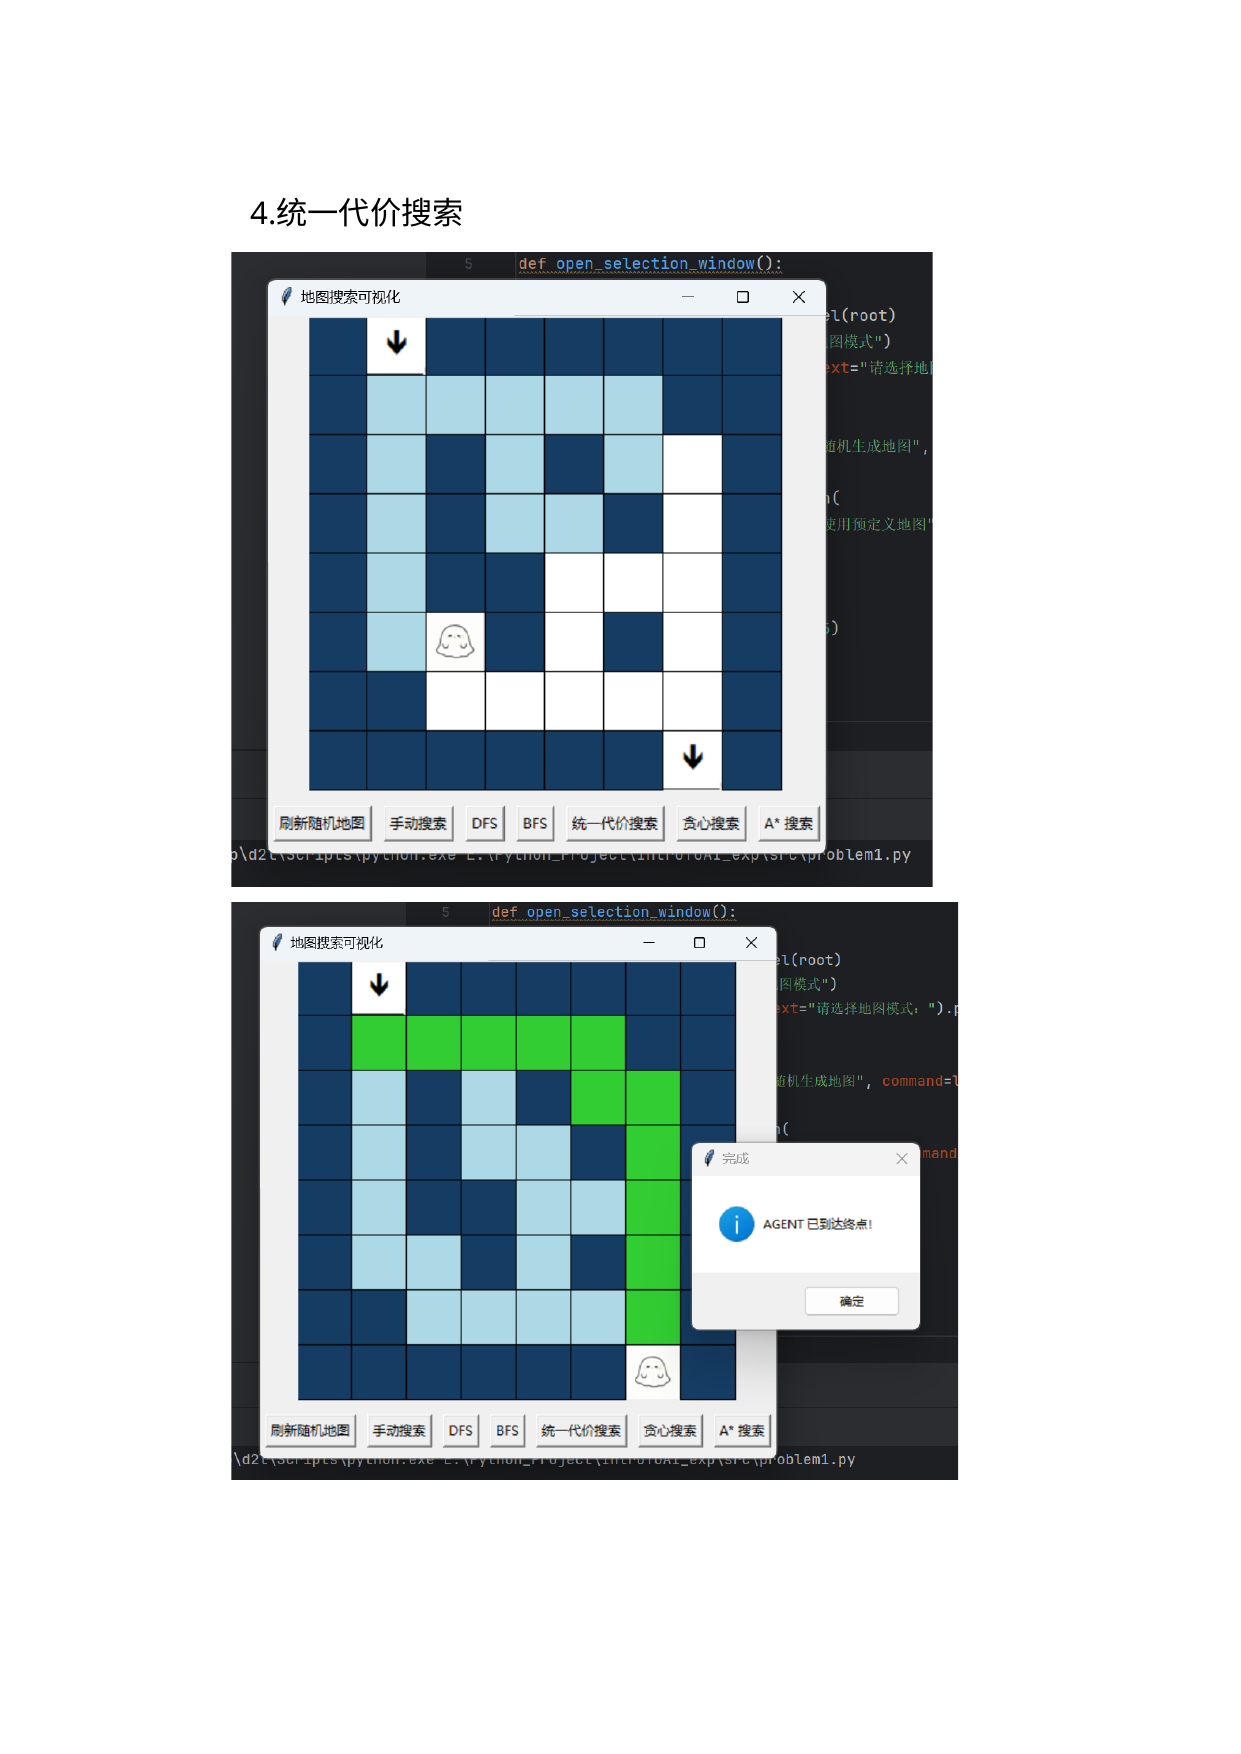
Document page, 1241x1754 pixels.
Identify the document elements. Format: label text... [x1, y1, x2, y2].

subtitle 4.统一代价搜索 [187, 179, 1053, 244]
picture [231, 252, 933, 887]
picture [231, 902, 959, 1480]
